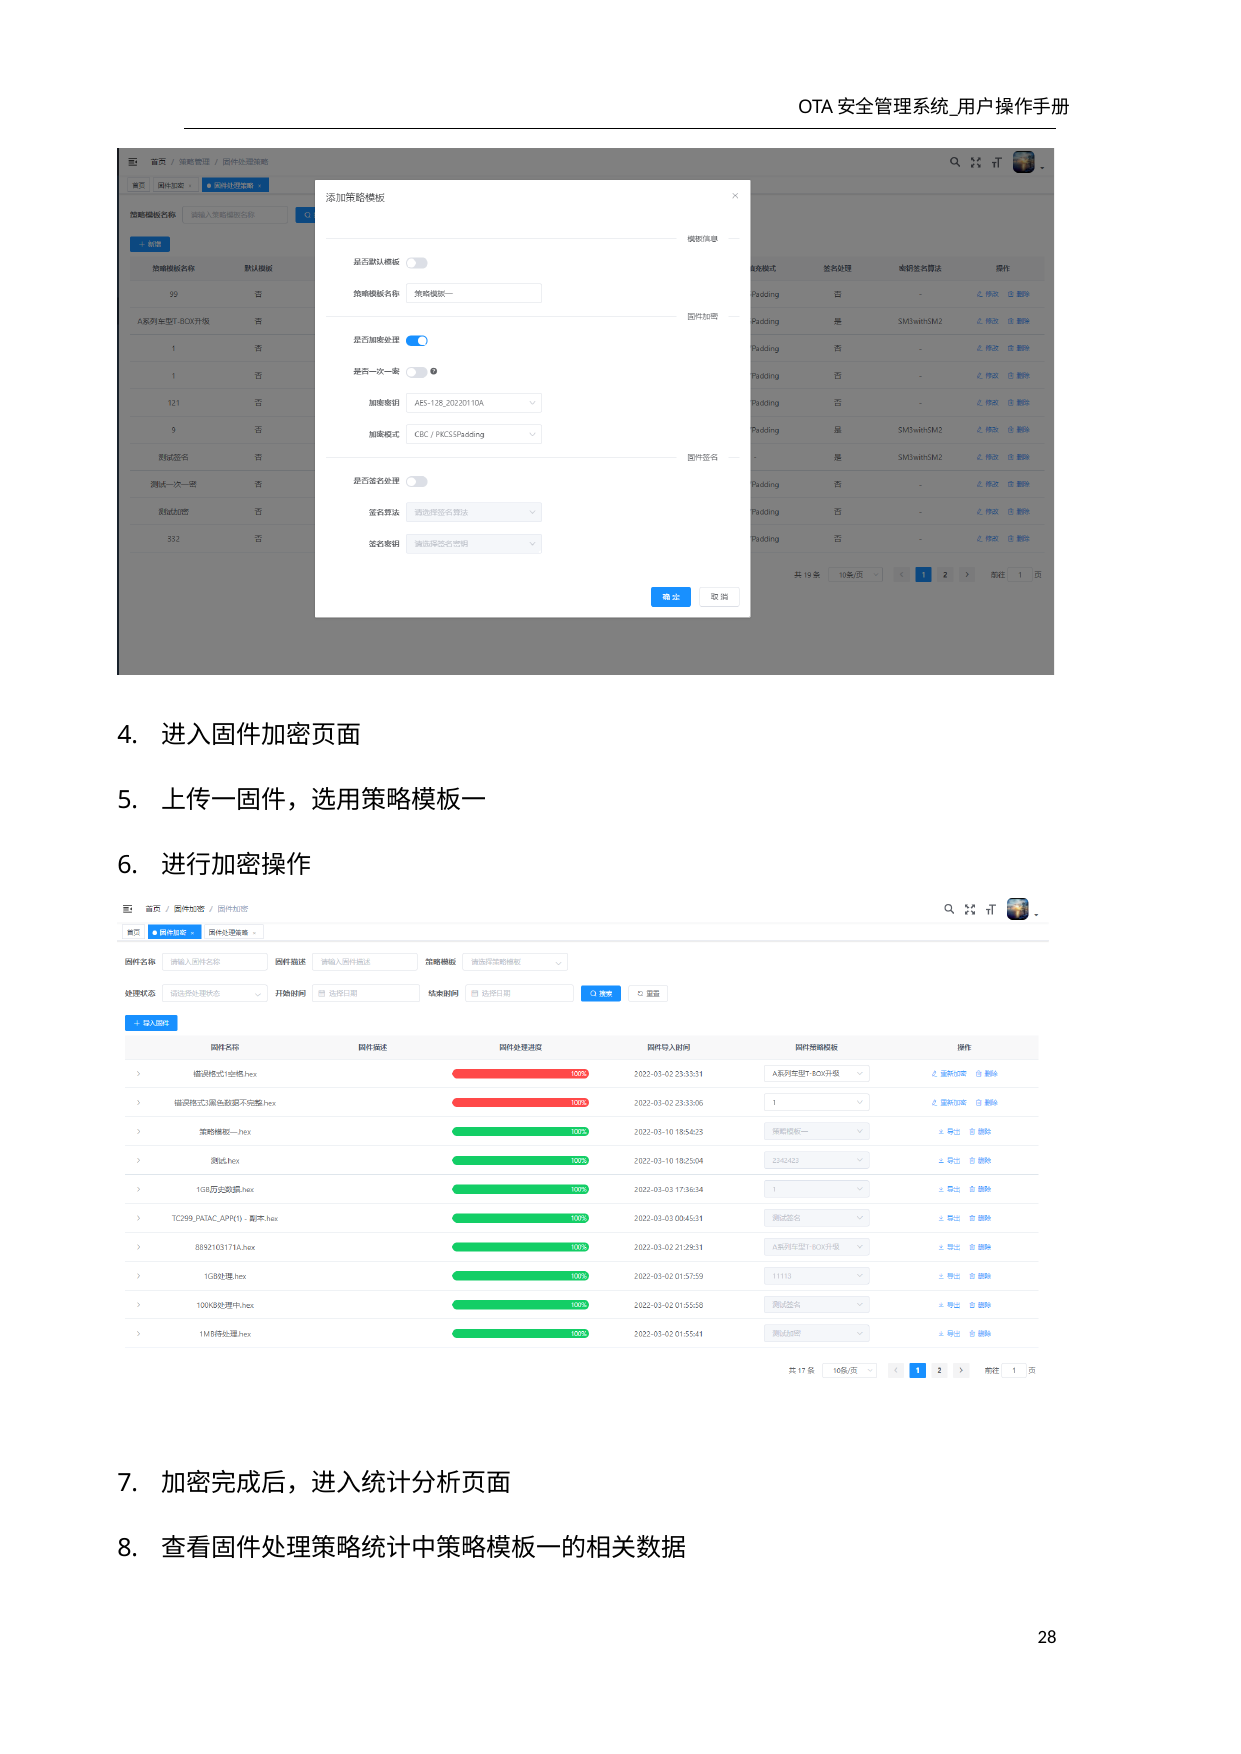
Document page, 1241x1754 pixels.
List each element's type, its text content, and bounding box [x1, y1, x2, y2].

list 查看固件处理策略统计中策略模板一的相关数据 [117, 1513, 1161, 1578]
list 进入固件加密页面 [117, 701, 1161, 766]
picture [117, 148, 1055, 675]
list 进行加密操作 [117, 831, 1161, 896]
list 加密完成后，进入统计分析页面 [117, 1448, 1161, 1513]
list 上传一固件，选用策略模板一 [117, 766, 1161, 831]
picture [117, 895, 1049, 1423]
